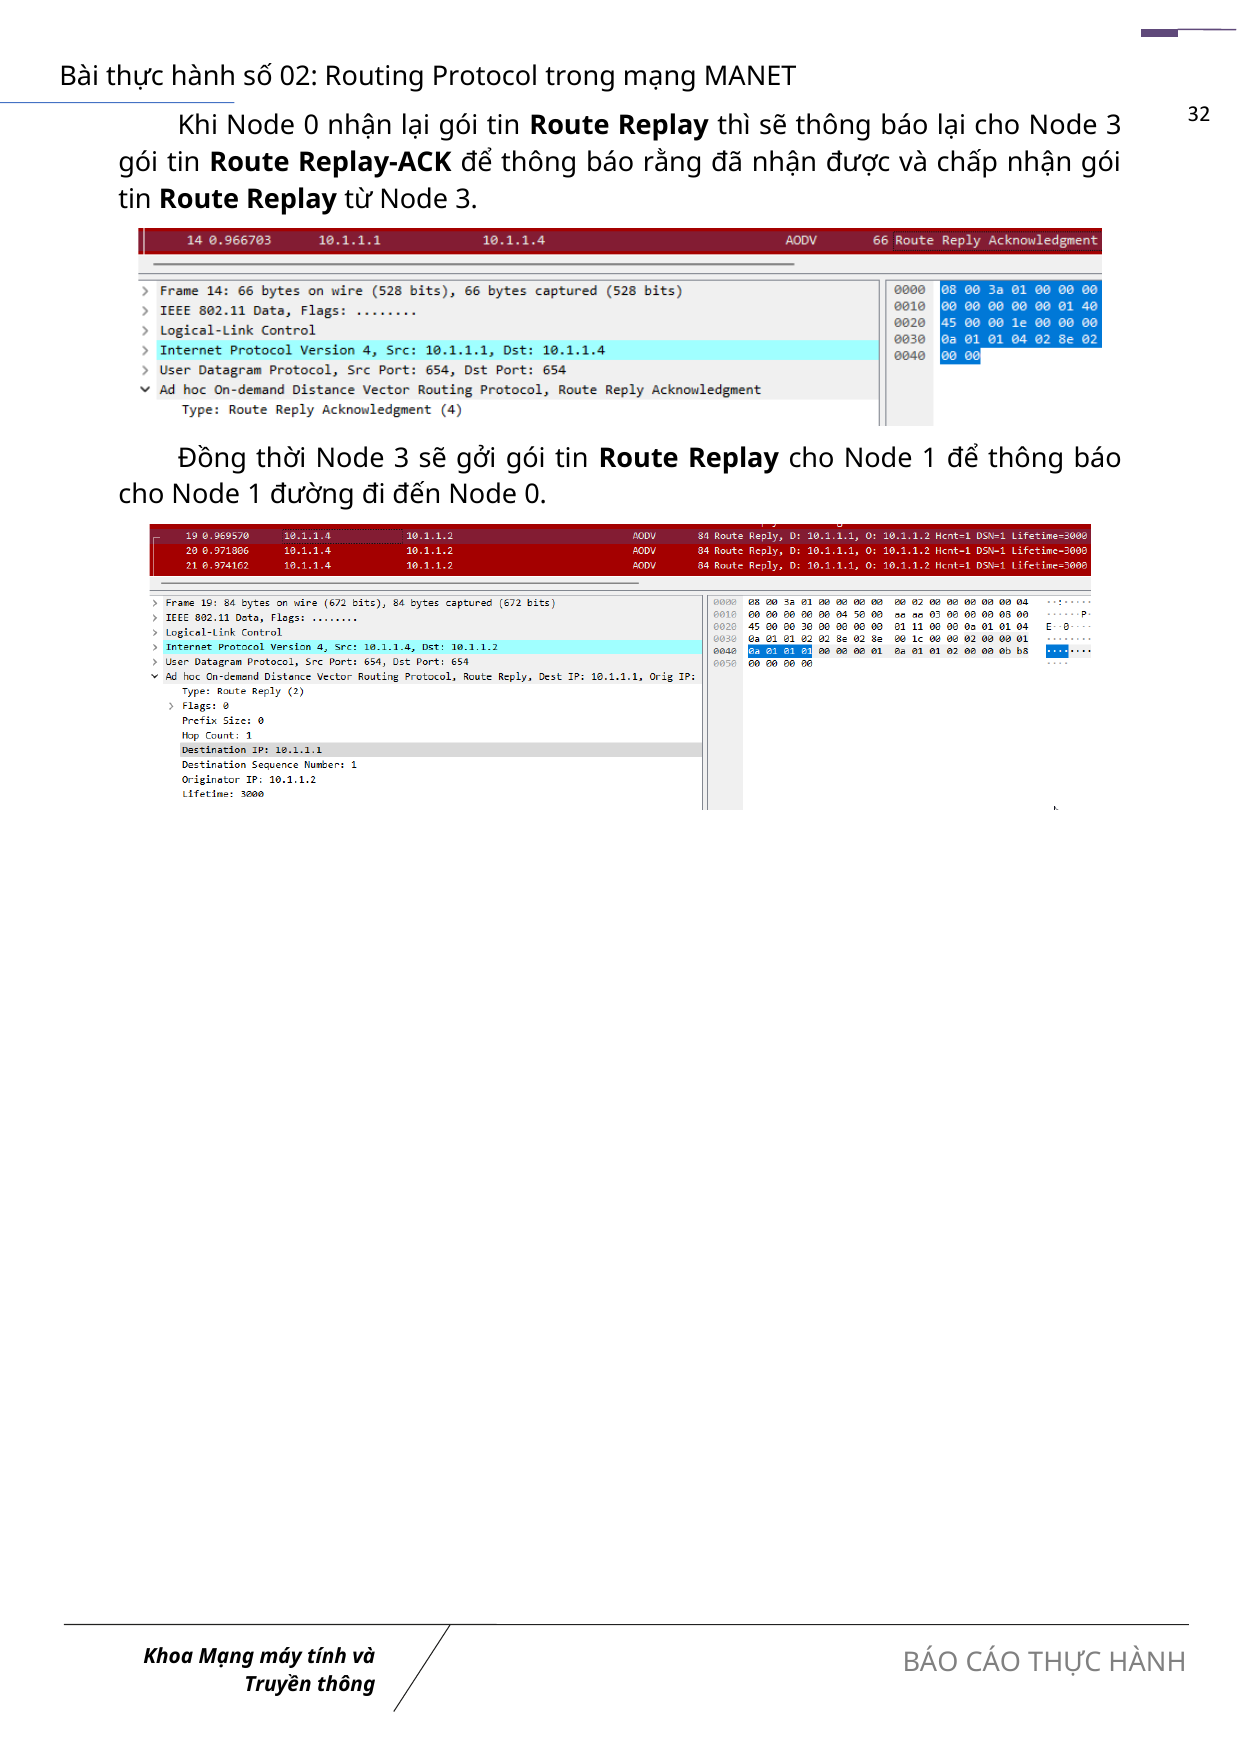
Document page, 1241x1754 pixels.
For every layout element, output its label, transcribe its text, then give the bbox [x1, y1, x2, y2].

picture [138, 228, 1102, 426]
text Đồng thời Node 3 sẽ gởi gói tin Route Replay cho Node 1 để thông báo cho Node 1 đường đi đến Node 0. [118, 438, 1122, 512]
text Khi Node 0 nhận lại gói tin Route Replay thì sẽ thông báo lại cho Node 3 gói tin Route Replay-ACK để thông báo rằng đã nhận được và chấp nhận gói tin Route Replay từ Node 3. [118, 106, 1122, 216]
picture [149, 524, 1091, 810]
